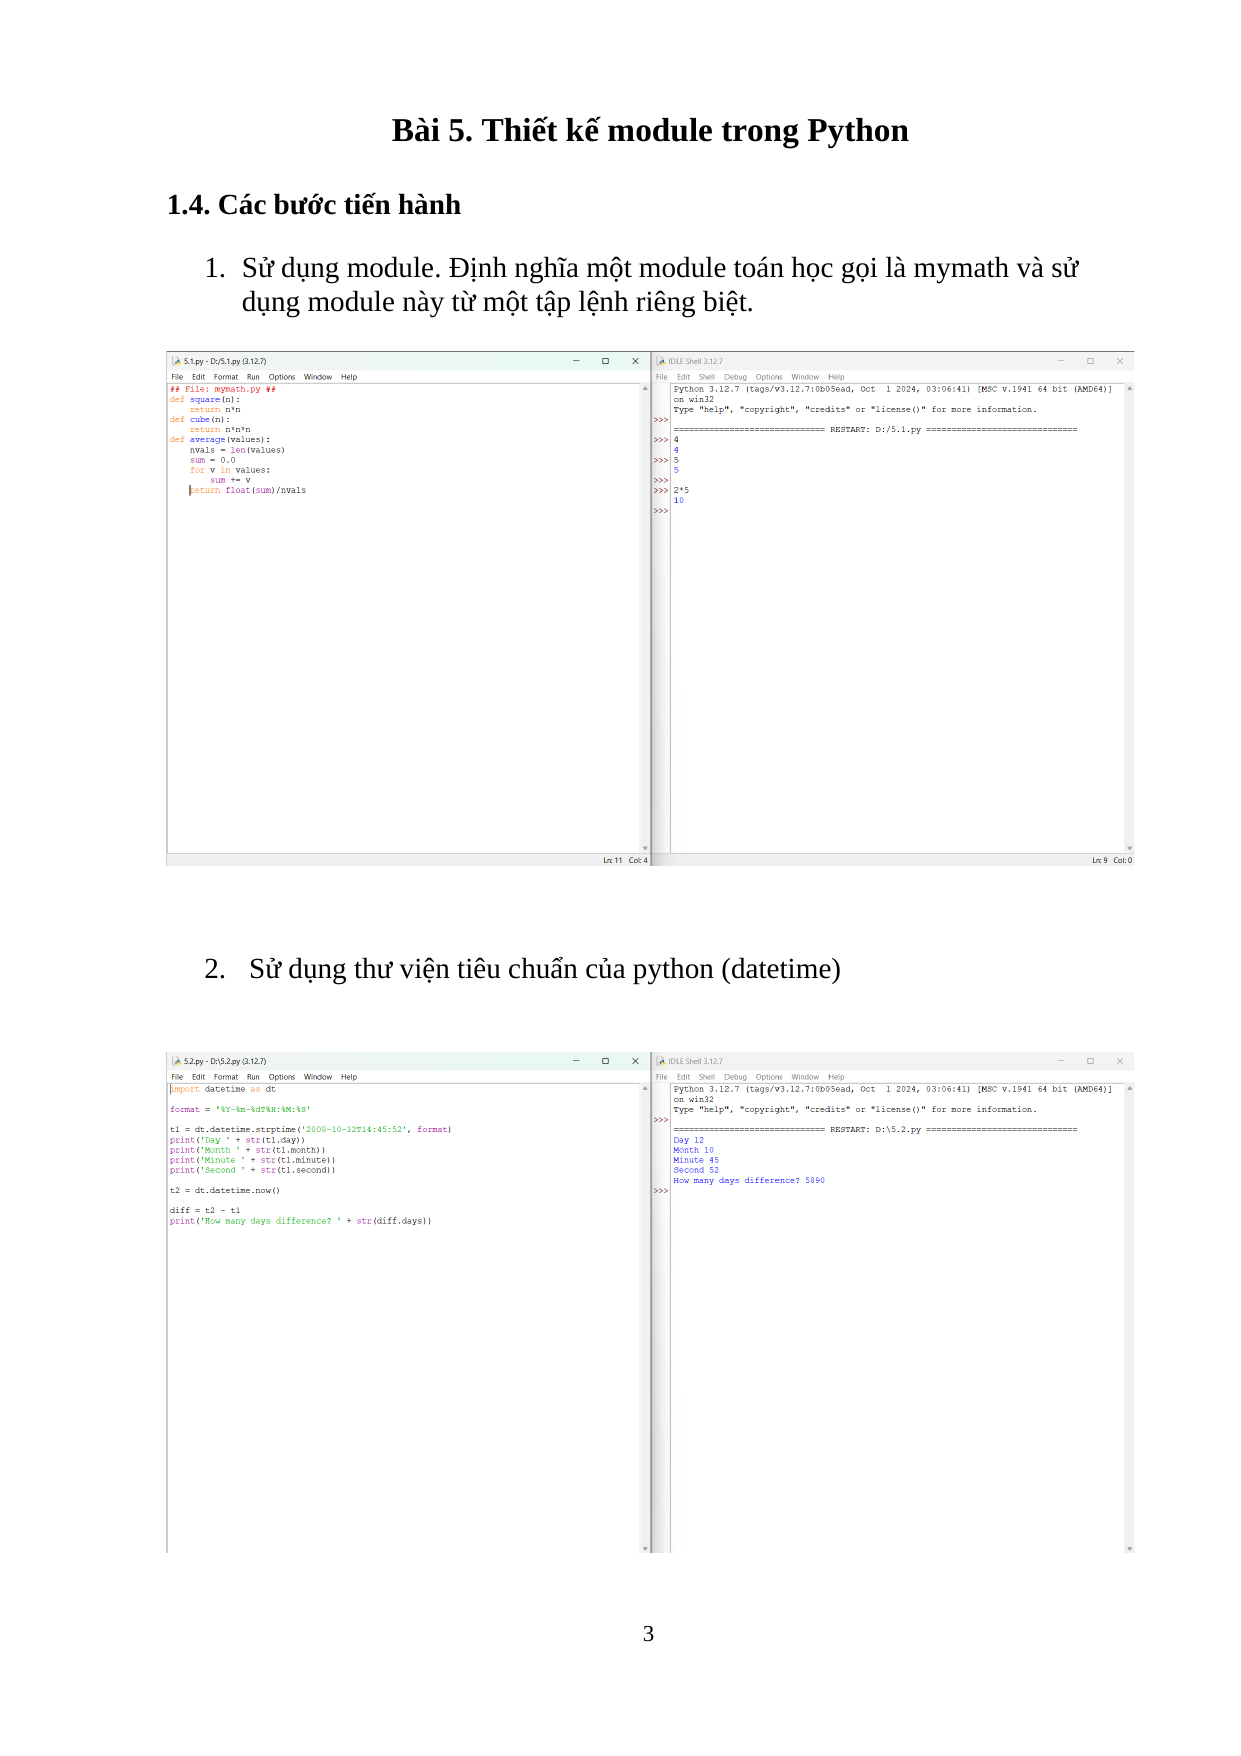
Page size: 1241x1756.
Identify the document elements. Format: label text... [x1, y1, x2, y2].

picture [166, 351, 1135, 866]
text Bài 5. Thiết kế module trong Python [167, 110, 1134, 149]
list Sử dụng module. Định nghĩa một module toán học gọi là mymath và sử dụng module này từ một tập lệnh riêng biệt. [204, 251, 1134, 318]
list Sử dụng thư viện tiêu chuẩn của python (datetime) [204, 951, 1134, 985]
text 1.4. Các bước tiến hành [167, 187, 1134, 221]
picture [166, 1052, 1135, 1553]
